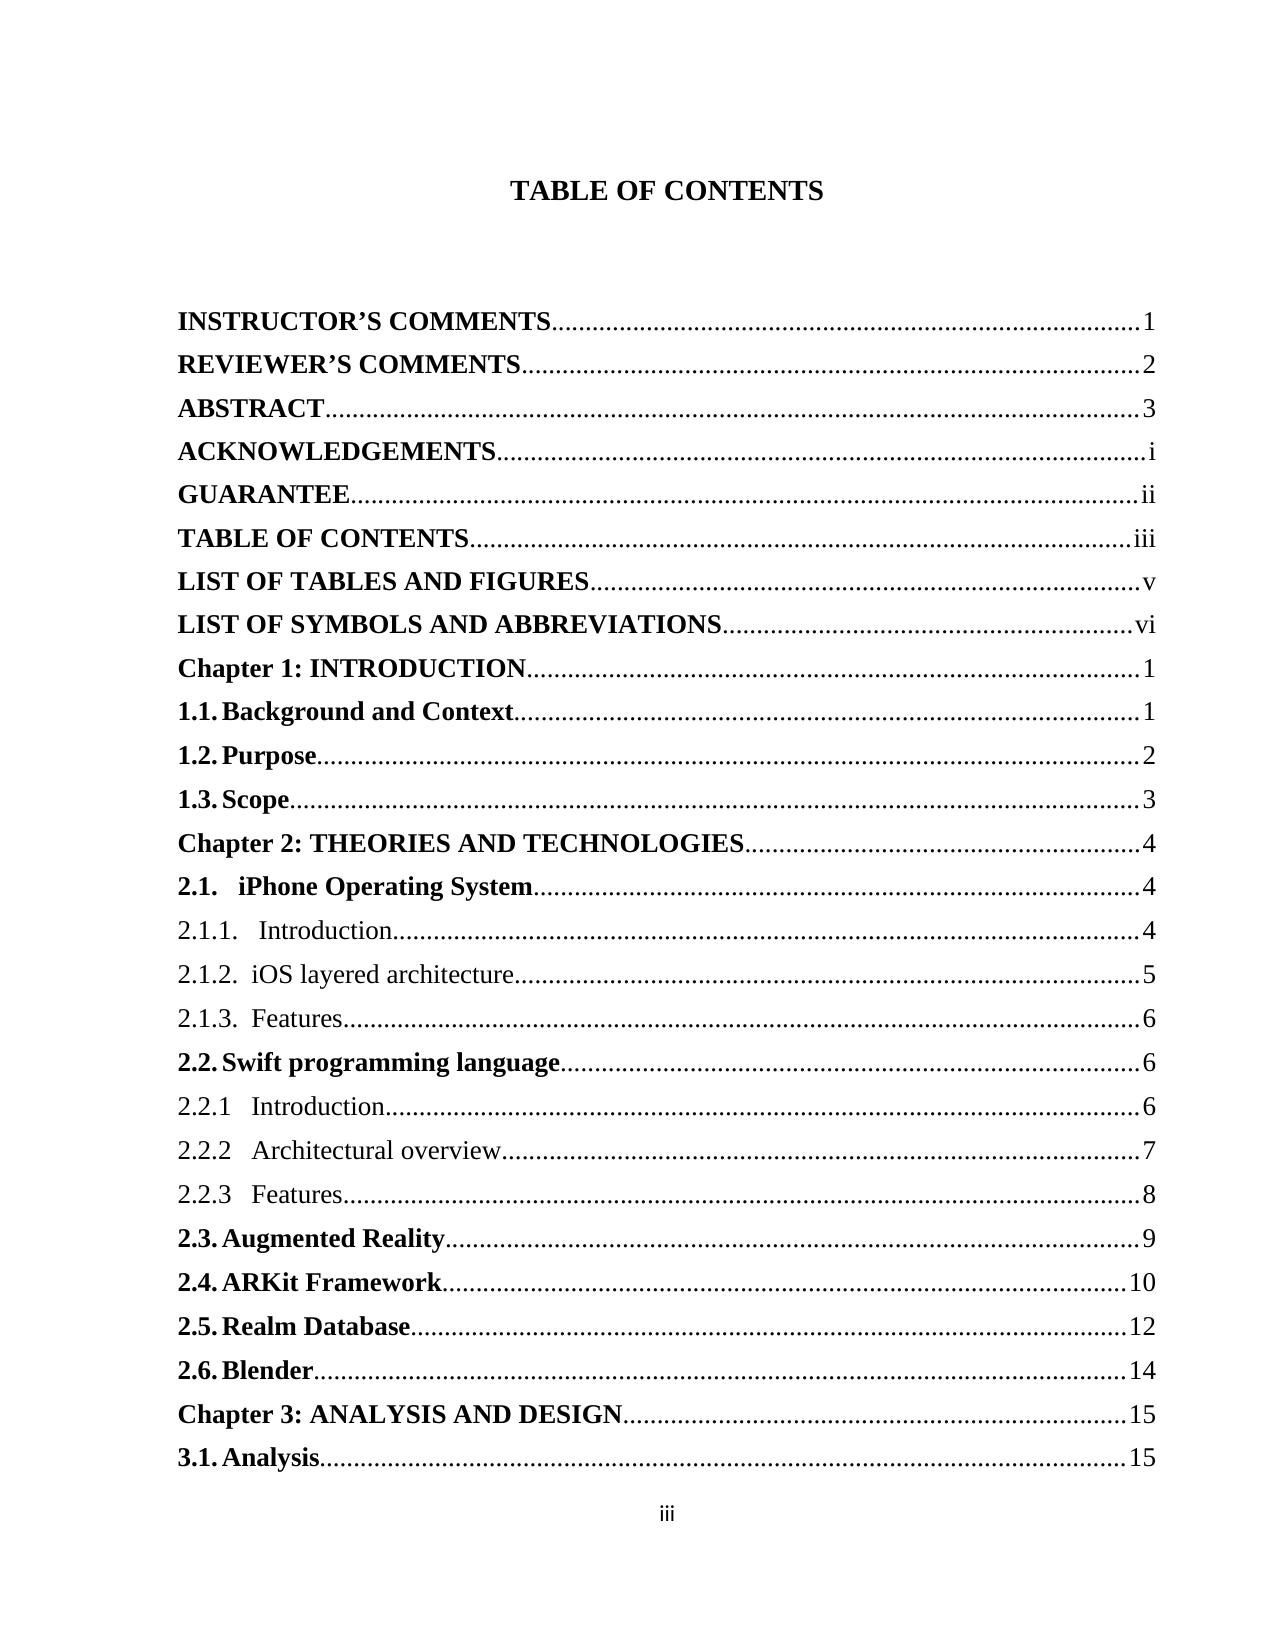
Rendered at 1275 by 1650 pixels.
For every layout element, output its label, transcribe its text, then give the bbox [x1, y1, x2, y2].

subtitle TABLE OF CONTENTS [177, 173, 1157, 206]
